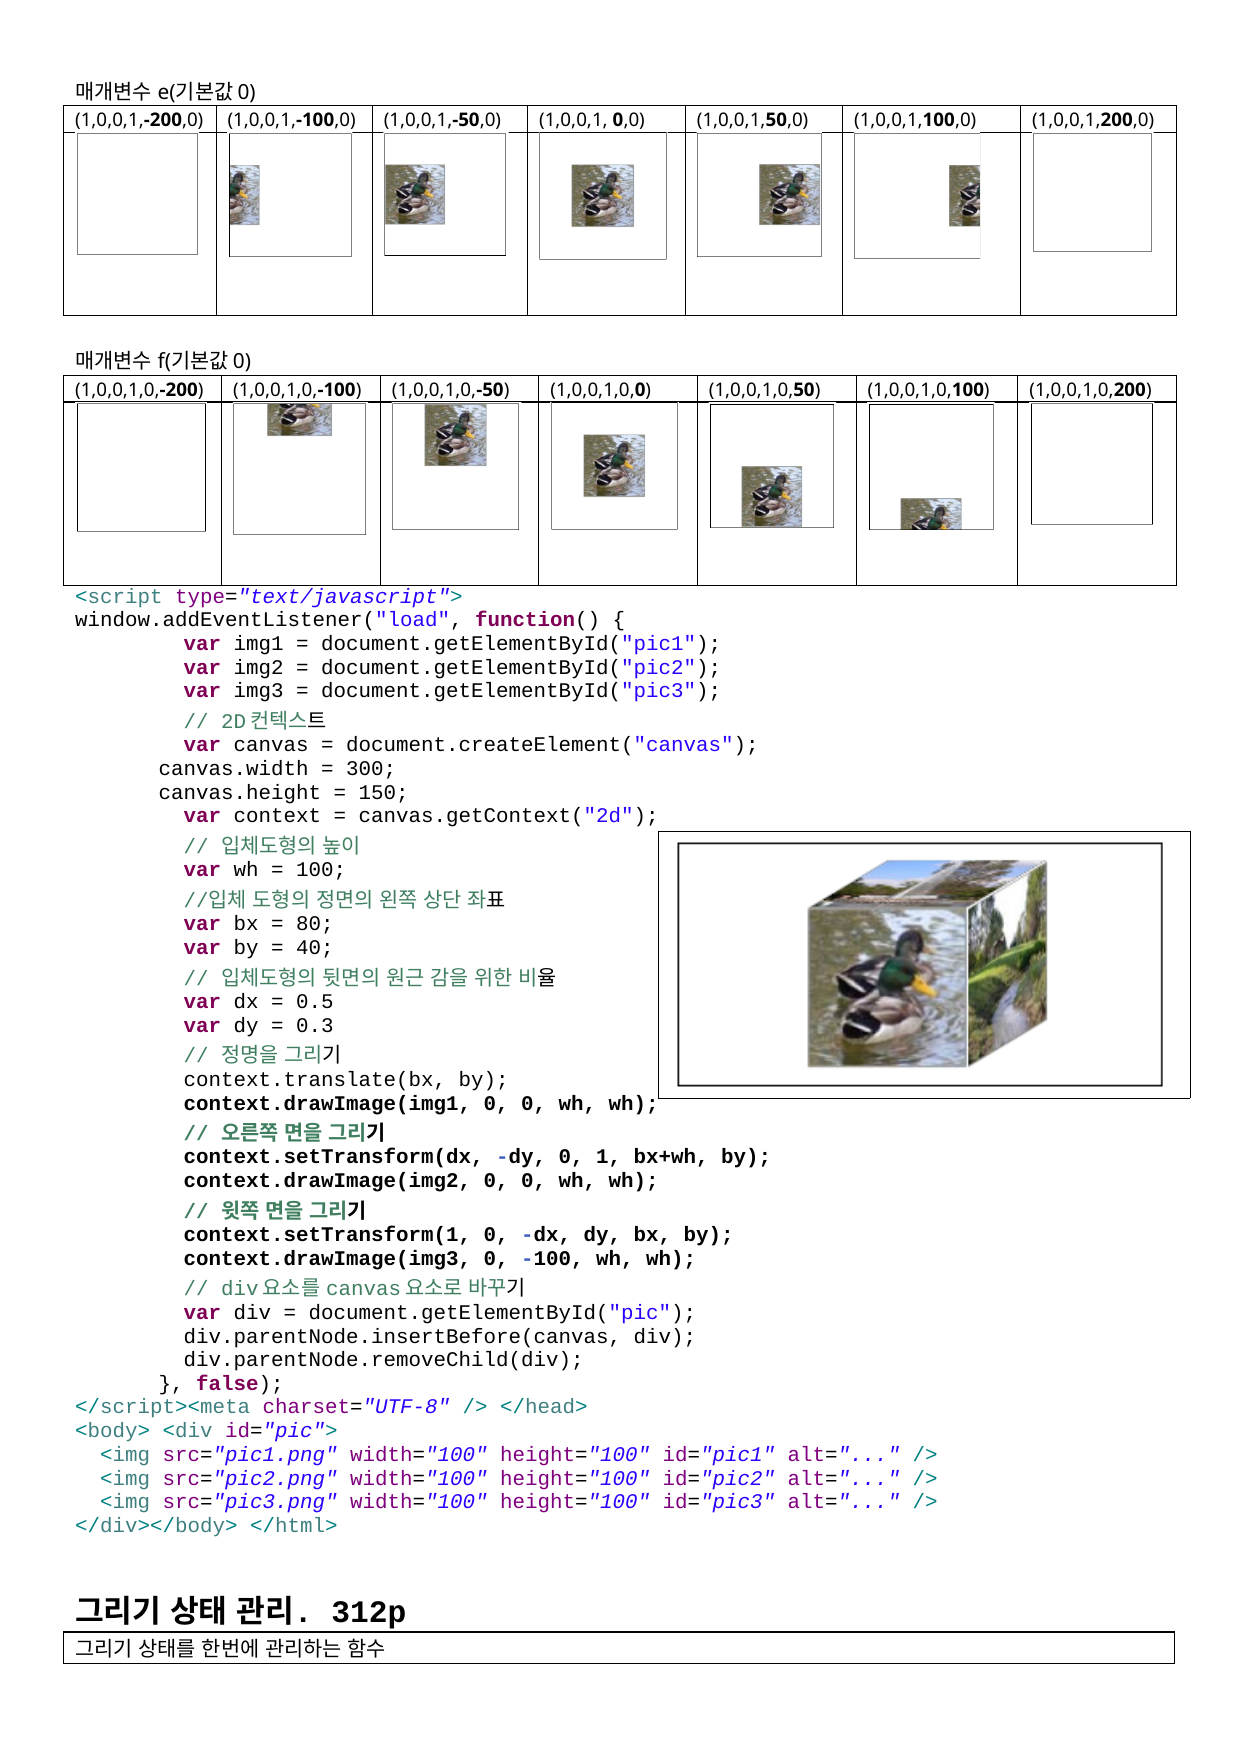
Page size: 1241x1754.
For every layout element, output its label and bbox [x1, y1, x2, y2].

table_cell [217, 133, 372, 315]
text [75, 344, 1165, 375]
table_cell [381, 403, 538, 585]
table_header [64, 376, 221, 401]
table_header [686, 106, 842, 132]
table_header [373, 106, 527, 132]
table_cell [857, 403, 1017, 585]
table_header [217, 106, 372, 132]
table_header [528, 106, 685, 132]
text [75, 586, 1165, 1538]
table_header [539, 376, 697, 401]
picture [1029, 402, 1155, 526]
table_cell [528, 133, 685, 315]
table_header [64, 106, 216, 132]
picture [550, 402, 679, 531]
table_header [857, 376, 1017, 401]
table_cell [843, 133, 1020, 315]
picture [538, 132, 668, 261]
picture [227, 132, 353, 258]
picture [75, 402, 207, 533]
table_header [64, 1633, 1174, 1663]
picture [708, 402, 837, 529]
picture [383, 132, 509, 258]
picture [696, 132, 822, 258]
picture [853, 132, 981, 260]
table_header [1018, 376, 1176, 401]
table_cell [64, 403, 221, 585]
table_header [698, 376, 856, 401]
picture [75, 132, 200, 256]
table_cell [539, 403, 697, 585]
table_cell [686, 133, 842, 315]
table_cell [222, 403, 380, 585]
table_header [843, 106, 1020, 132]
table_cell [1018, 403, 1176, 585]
picture [673, 838, 1171, 1090]
picture [1031, 132, 1154, 253]
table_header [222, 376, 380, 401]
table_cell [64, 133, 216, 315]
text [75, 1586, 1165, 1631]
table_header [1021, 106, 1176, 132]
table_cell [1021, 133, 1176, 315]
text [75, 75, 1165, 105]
picture [232, 402, 369, 538]
picture [391, 402, 522, 531]
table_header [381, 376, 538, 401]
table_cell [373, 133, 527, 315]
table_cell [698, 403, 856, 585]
picture [867, 402, 995, 531]
